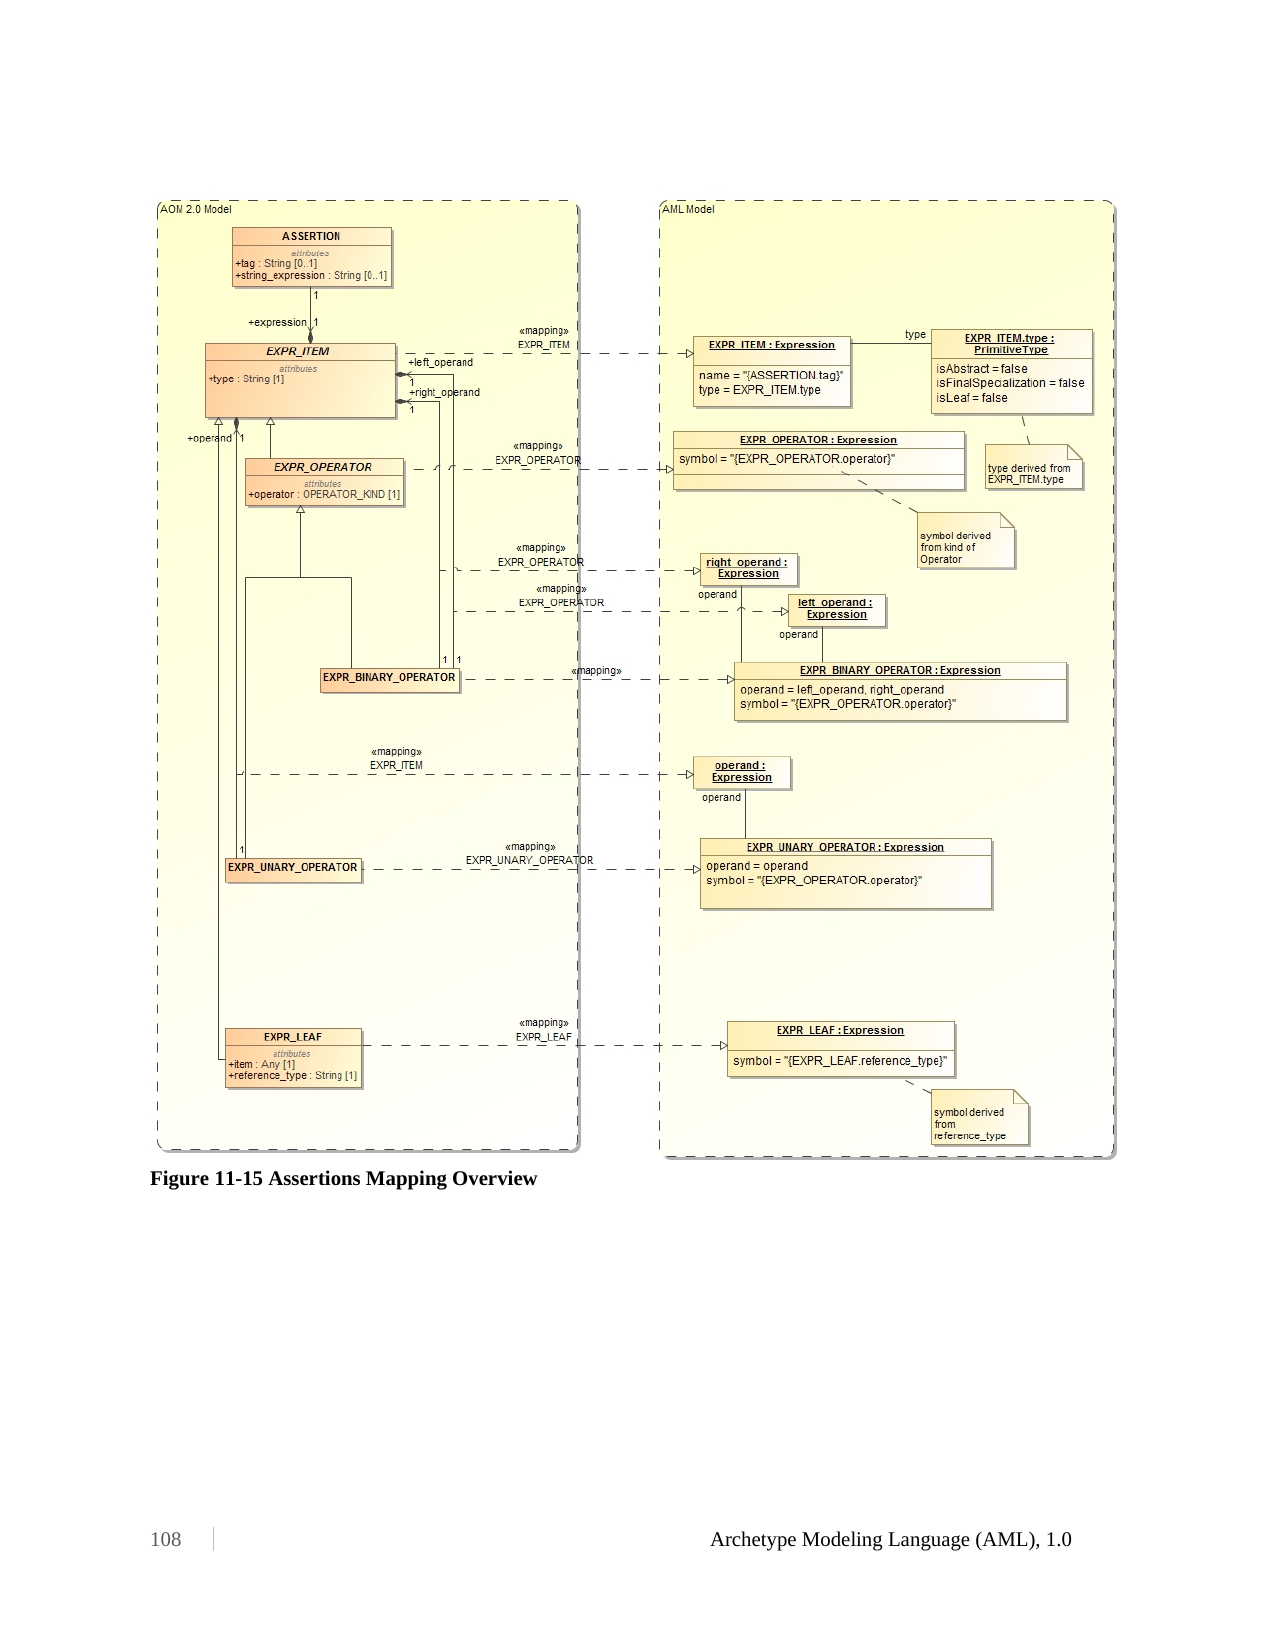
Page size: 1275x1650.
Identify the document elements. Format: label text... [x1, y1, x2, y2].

text Figure 11-15 Assertions Mapping Overview [150, 1166, 1125, 1190]
picture [150, 190, 1125, 1166]
